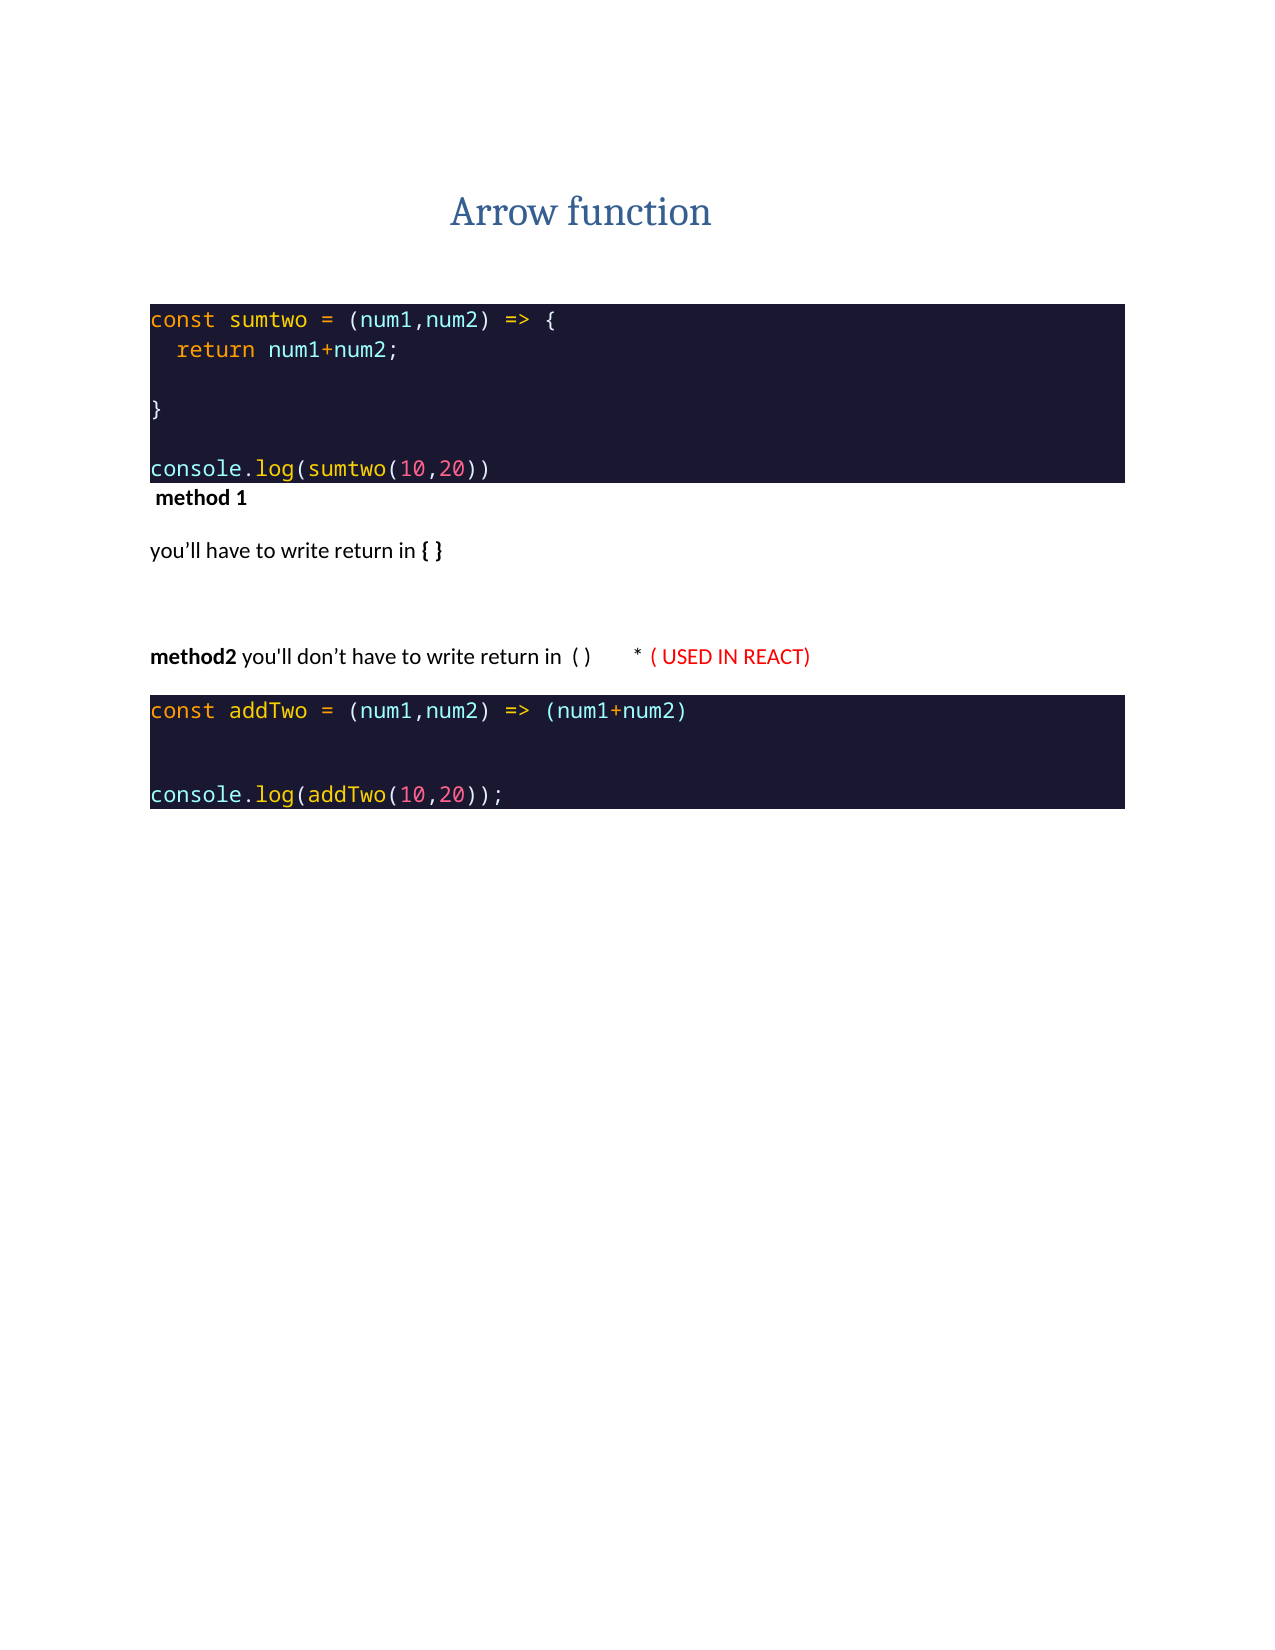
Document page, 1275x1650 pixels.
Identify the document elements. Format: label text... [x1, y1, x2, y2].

text console.log(sumtwo(10,20)) [150, 453, 1125, 483]
text const sumtwo = (num1,num2) => { [150, 304, 1125, 334]
text you’ll have to write return in { } [150, 536, 1125, 564]
subtitle Arrow function [150, 187, 1125, 235]
text const addTwo = (num1,num2) => (num1+num2) [150, 695, 1125, 724]
text } [150, 393, 1125, 423]
text console.log(addTwo(10,20)); [150, 779, 1125, 809]
text method 1 [150, 483, 1125, 511]
text return num1+num2; [150, 334, 1125, 363]
text method2 you'll don’t have to write return in ( ) * ( USED IN REACT) [150, 642, 1125, 670]
